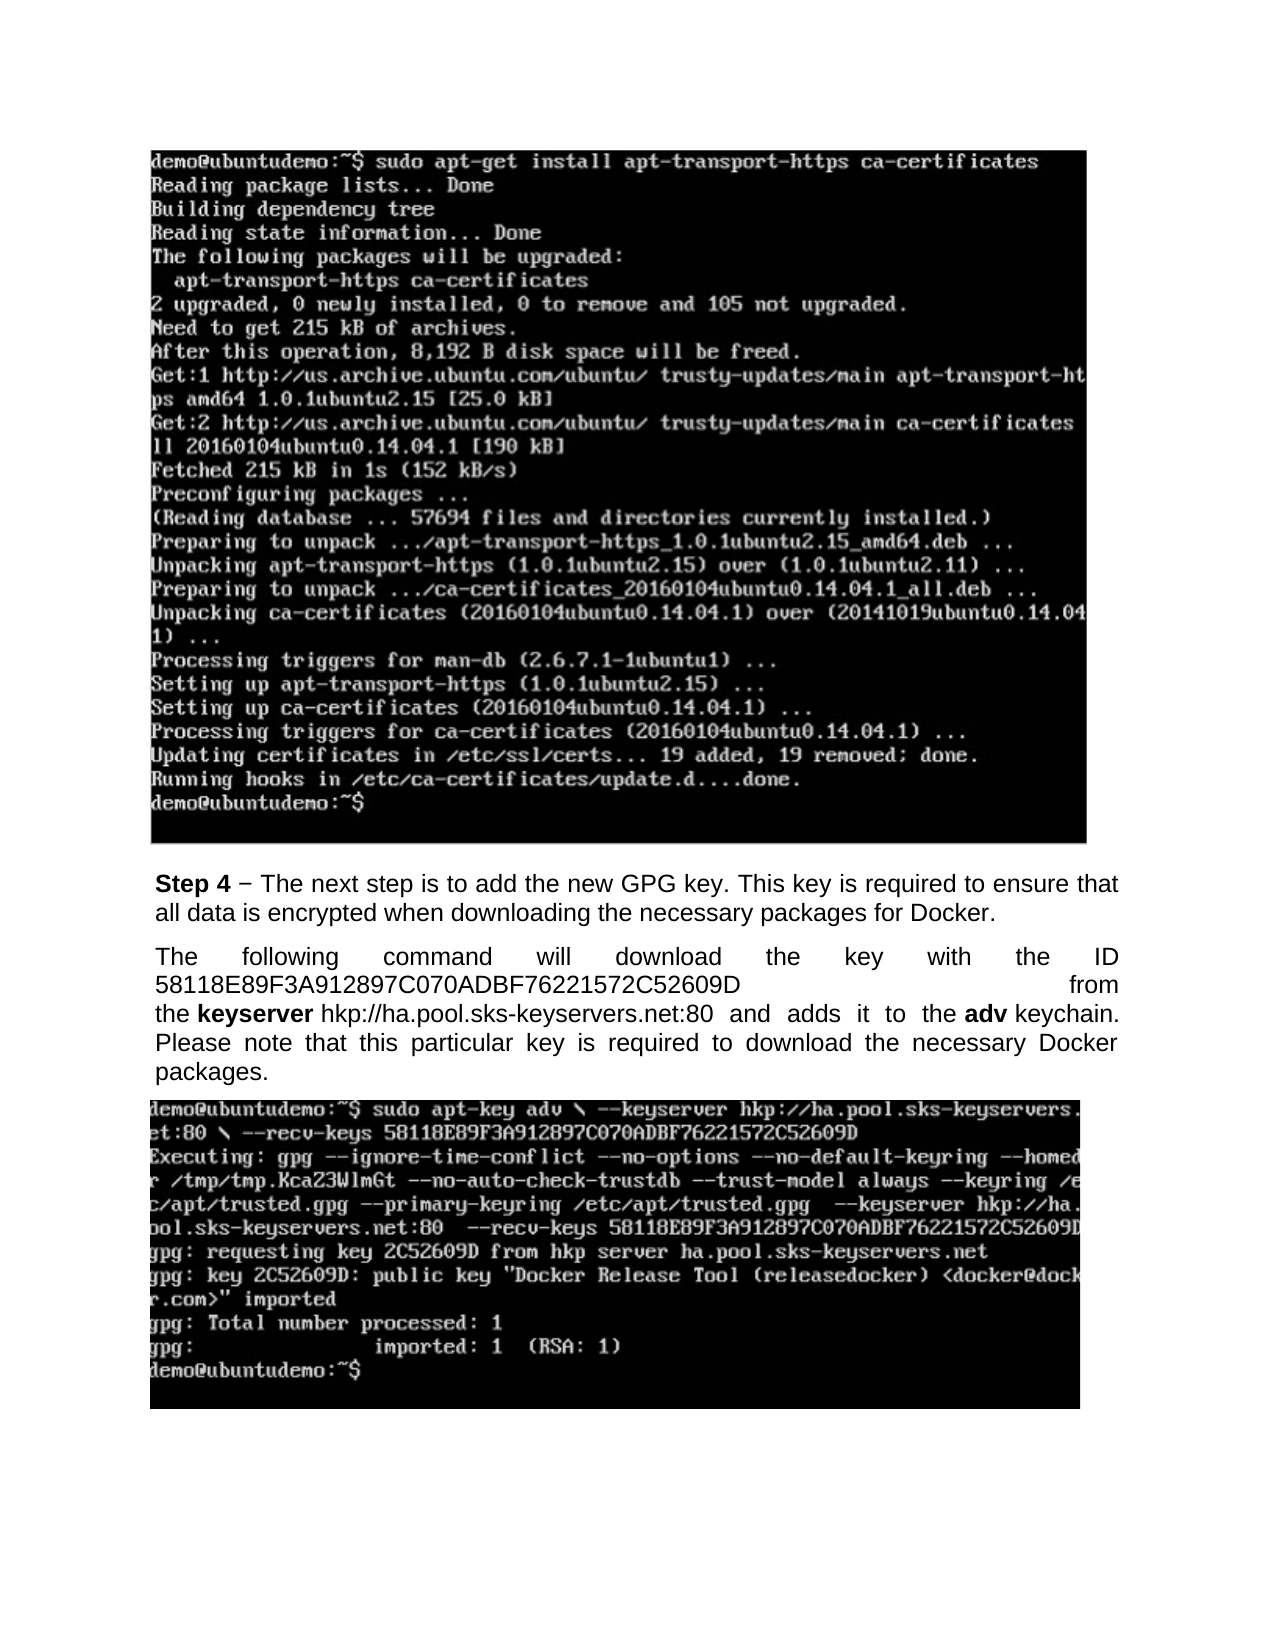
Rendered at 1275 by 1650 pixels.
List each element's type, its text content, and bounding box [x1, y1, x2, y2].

picture [150, 1100, 1081, 1409]
picture [150, 150, 1087, 845]
text Step 4 − The next step is to add the new GPG key. This key is required to ensure that all data is encrypted when downloading the necessary packages for Docker. [155, 869, 1120, 927]
text The following command will download the key with the ID 58118E89F3A912897C070ADBF76221572C52609D from the keyserver hkp://ha.pool.sks-keyservers.net:80 and adds it to the adv keychain. Please note that this particular key is required to download the necessary Docker packages. [155, 942, 1120, 1085]
